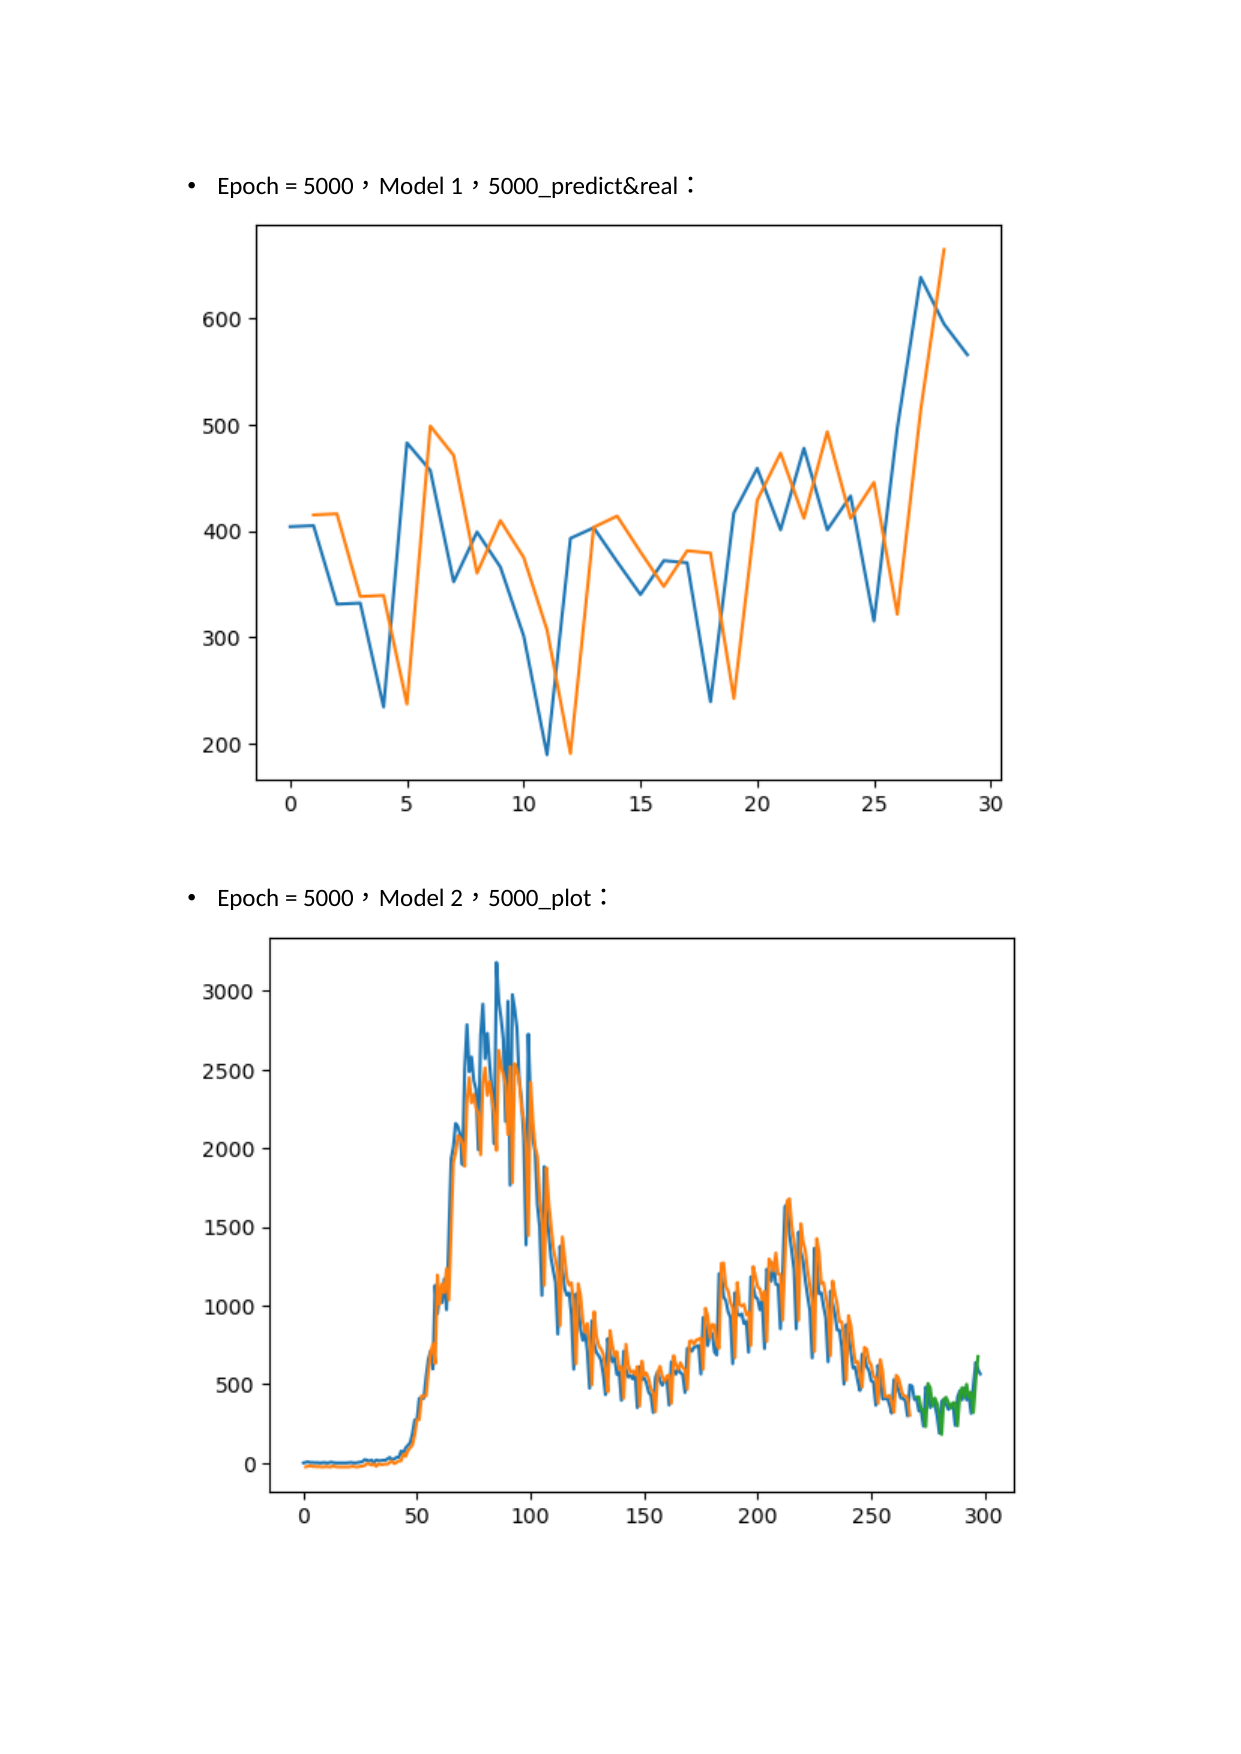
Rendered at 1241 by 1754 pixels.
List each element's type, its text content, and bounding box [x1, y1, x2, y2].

list Epoch = 5000，Model 1，5000_predict&real： [187, 164, 1053, 202]
picture [187, 923, 1029, 1543]
list Epoch = 5000，Model 2，5000_plot： [187, 877, 1053, 914]
picture [187, 211, 1019, 831]
